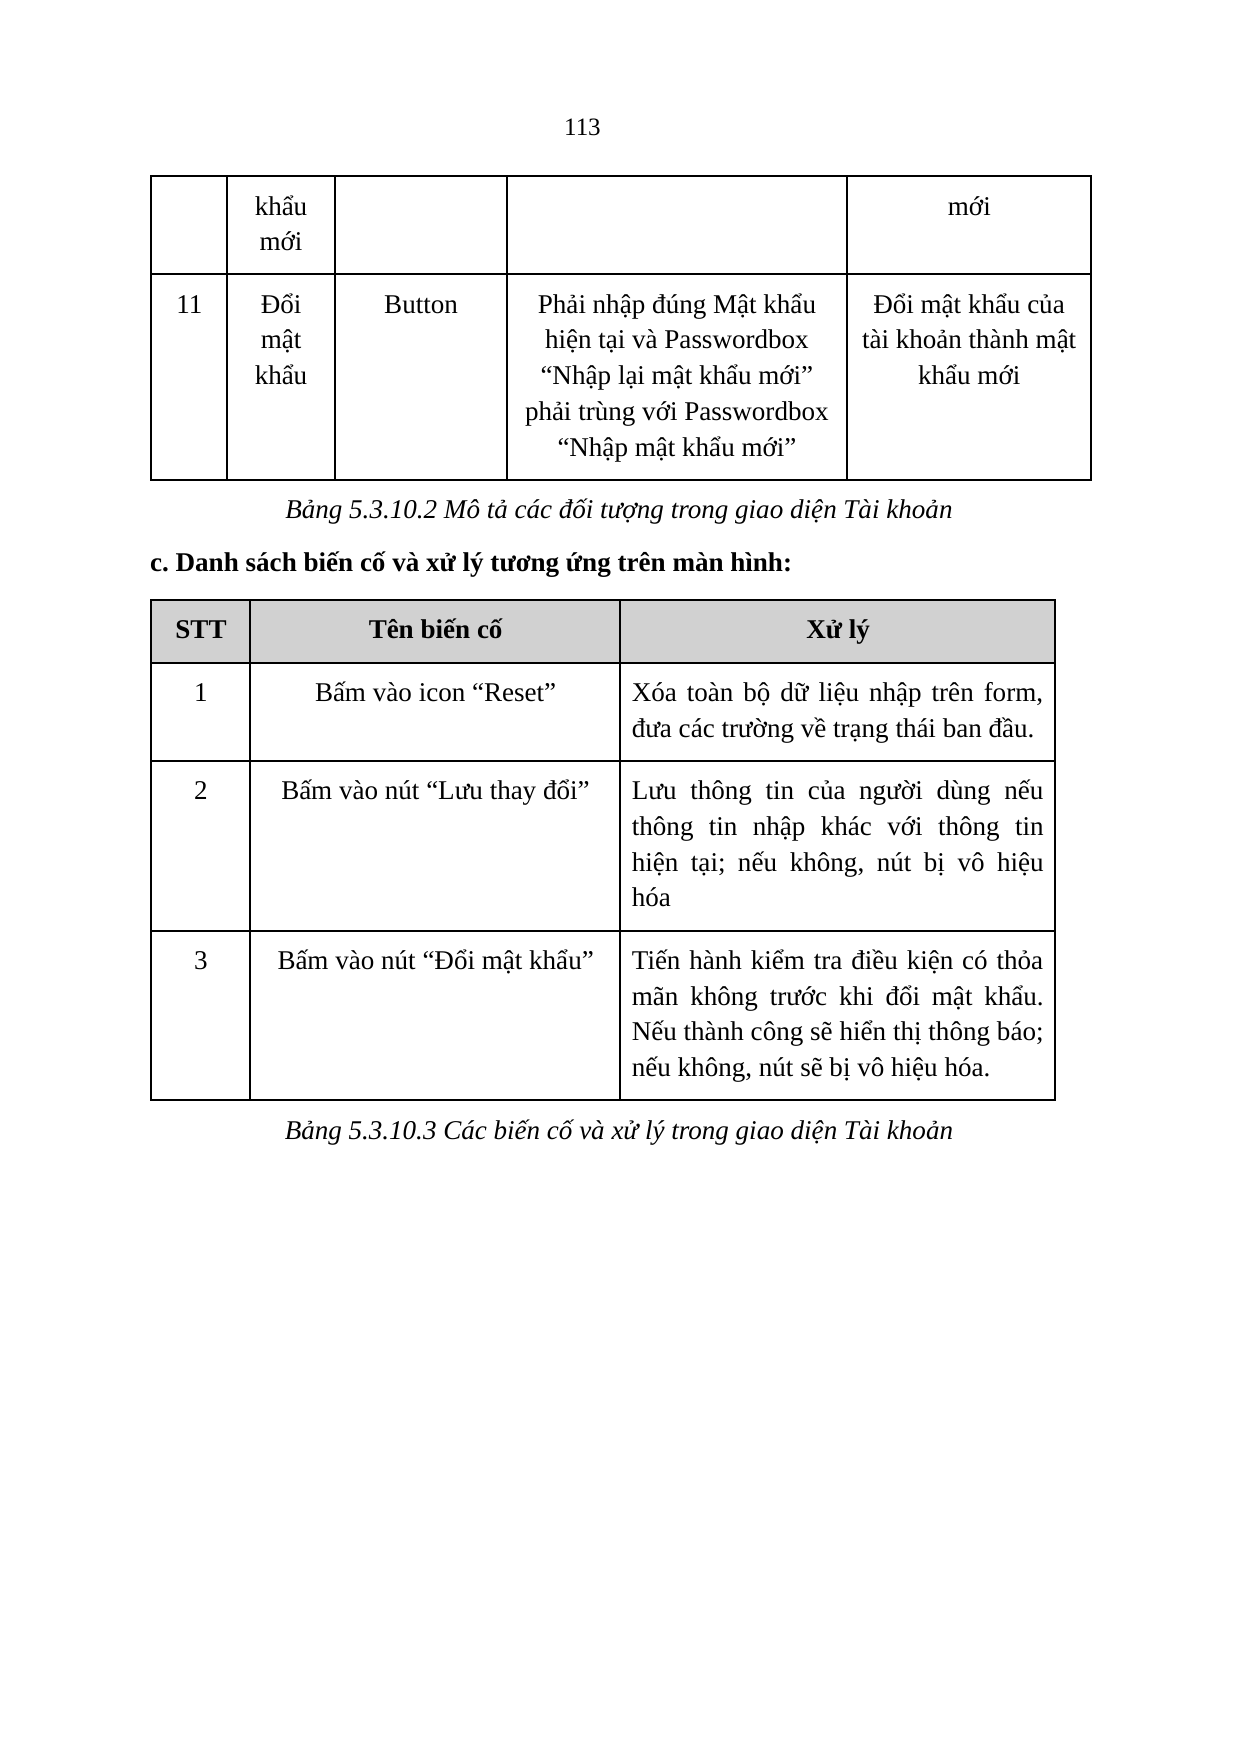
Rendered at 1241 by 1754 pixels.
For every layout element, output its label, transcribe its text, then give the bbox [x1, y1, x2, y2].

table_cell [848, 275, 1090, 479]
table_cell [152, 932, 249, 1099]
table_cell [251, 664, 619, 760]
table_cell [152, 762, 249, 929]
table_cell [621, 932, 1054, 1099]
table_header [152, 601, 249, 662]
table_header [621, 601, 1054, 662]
text Bảng 5.3.10.2 Mô tả các đối tượng trong giao diện Tài khoản [150, 493, 1090, 524]
text Bảng 5.3.10.3 Các biến cố và xử lý trong giao diện Tài khoản [150, 1114, 1090, 1145]
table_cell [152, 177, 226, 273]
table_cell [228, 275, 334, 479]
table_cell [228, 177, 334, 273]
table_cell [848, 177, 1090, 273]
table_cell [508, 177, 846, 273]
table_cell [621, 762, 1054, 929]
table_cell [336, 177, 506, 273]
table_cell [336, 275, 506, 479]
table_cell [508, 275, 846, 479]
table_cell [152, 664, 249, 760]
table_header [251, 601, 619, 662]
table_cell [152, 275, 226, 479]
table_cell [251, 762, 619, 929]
text c. Danh sách biến cố và xử lý tương ứng trên màn hình: [150, 546, 1090, 577]
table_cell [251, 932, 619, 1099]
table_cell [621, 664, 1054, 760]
